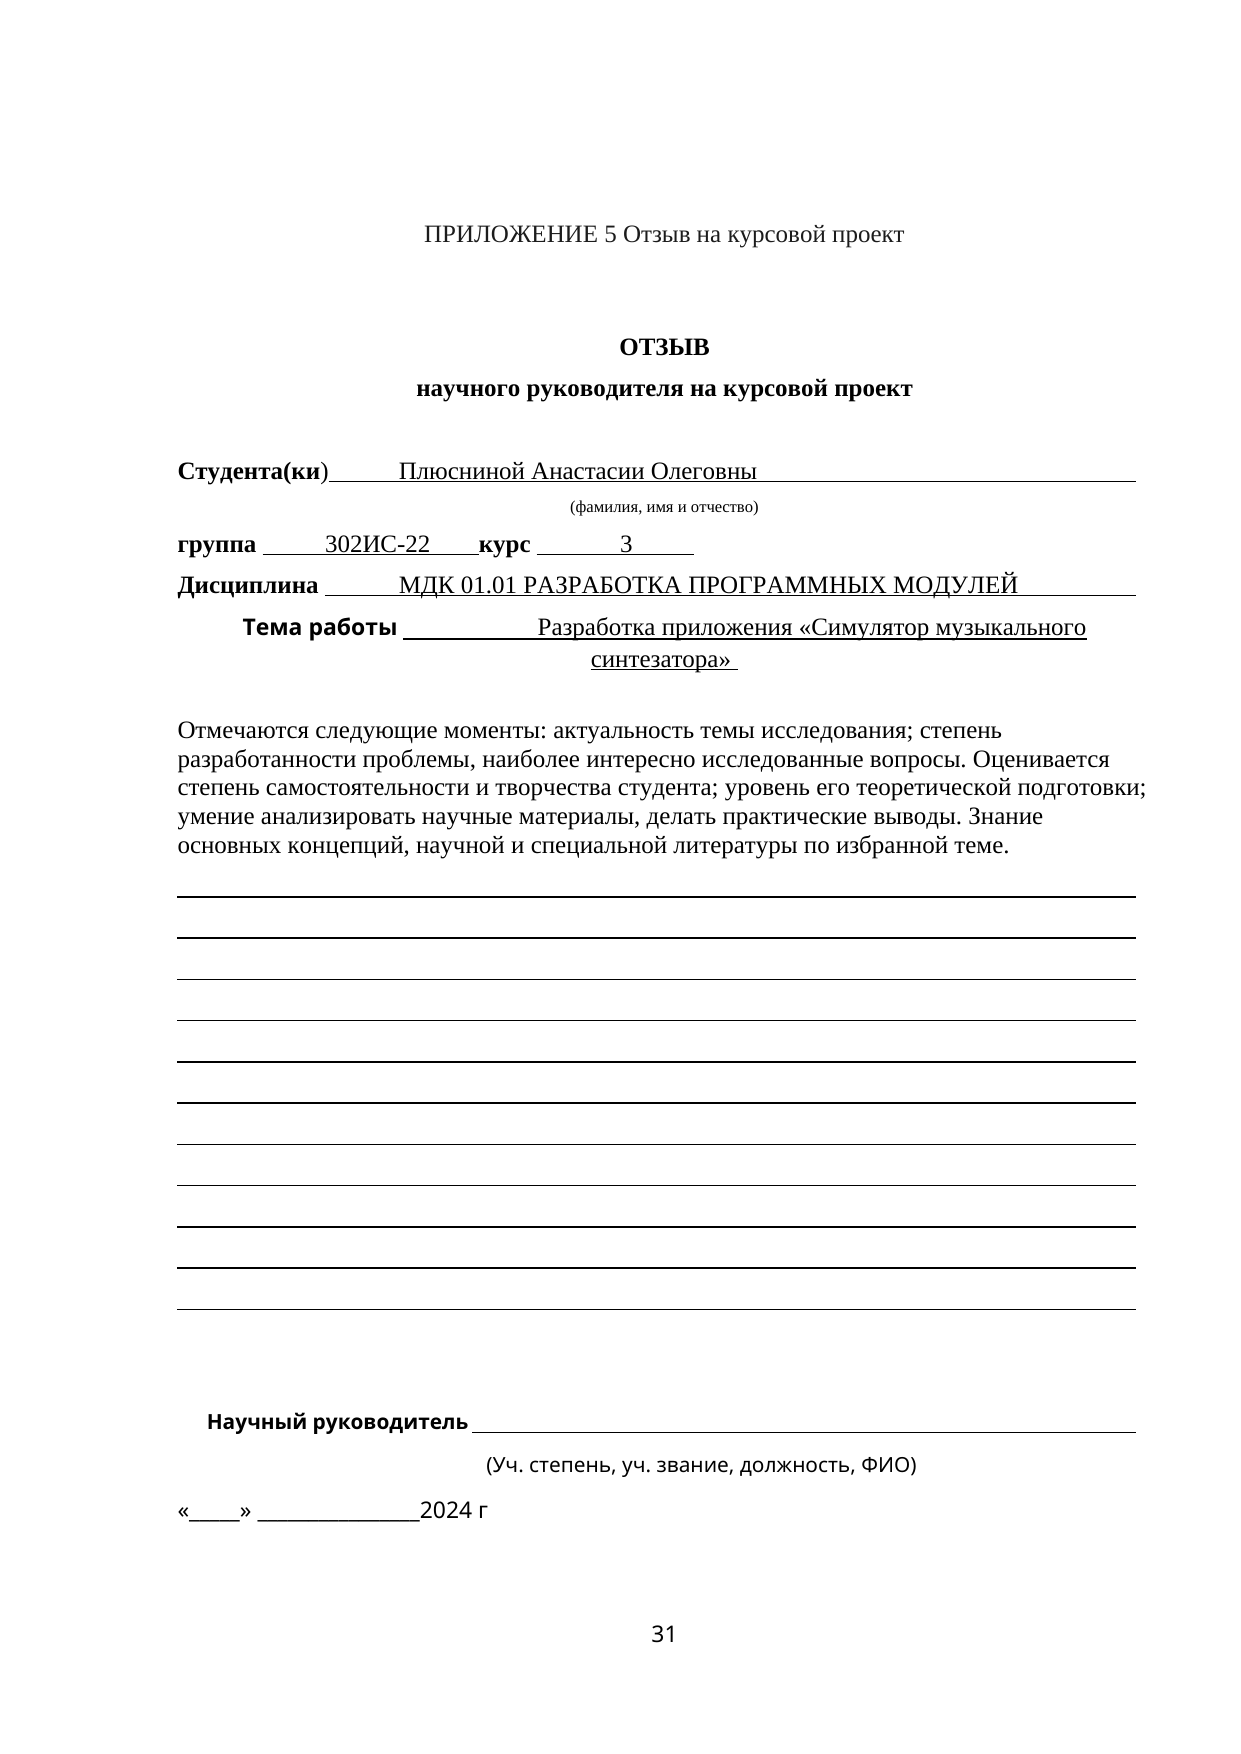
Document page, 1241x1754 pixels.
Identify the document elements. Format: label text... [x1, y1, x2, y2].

subtitle ПРИЛОЖЕНИЕ 5 Отзыв на курсовой проект [177, 219, 1152, 248]
text (Уч. степень, уч. звание, должность, ФИО) [251, 1451, 1152, 1479]
text «_____» ________________2024 г [177, 1494, 1152, 1525]
text Тема работы Разработка приложения «Симулятор музыкального синтезатора» [177, 611, 1152, 674]
text Научный руководитель [207, 1407, 1152, 1436]
text группа 302ИС-22 курс 3 [177, 529, 1152, 557]
text (фамилия, имя и отчество) [177, 497, 1152, 516]
text Студента(ки) Плюсниной Анастасии Олеговны [177, 456, 1152, 484]
text ОТЗЫВ [177, 332, 1152, 361]
text Отмечаются следующие моменты: актуальность темы исследования; степень разработанности проблемы, наиболее интересно исследованные вопросы. Оценивается степень самостоятельности и творчества студента; уровень его теоретической подготовки; умение анализировать научные материалы, делать практические выводы. Знание основных концепций, научной и специальной литературы по избранной теме. [177, 715, 1152, 859]
text научного руководителя на курсовой проект [177, 373, 1152, 402]
text Дисциплина МДК 01.01 РАЗРАБОТКА ПРОГРАММНЫХ МОДУЛЕЙ [177, 570, 1152, 599]
